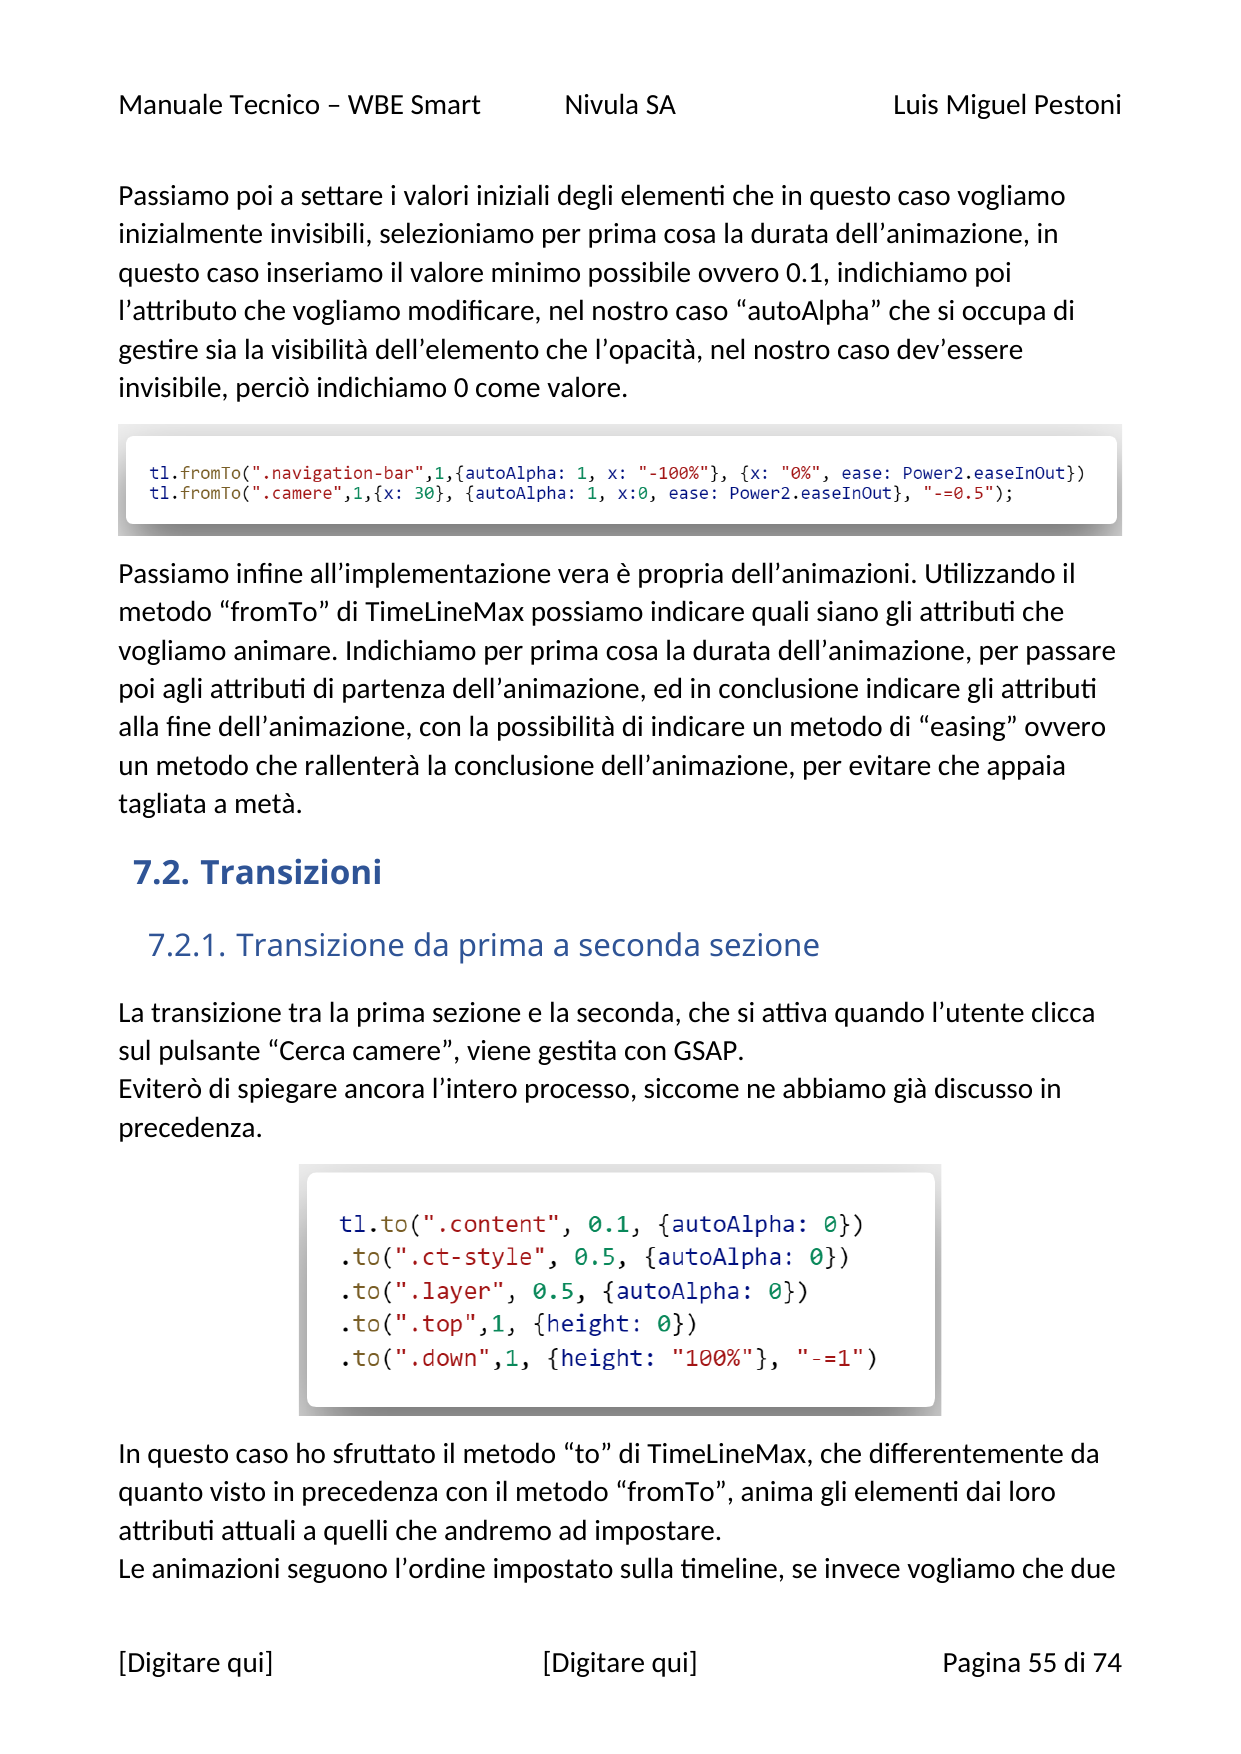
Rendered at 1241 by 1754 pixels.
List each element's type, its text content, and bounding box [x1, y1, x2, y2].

subtitle Transizione da prima a seconda sezione [148, 923, 1122, 965]
picture [118, 424, 1123, 536]
text La transizione tra la prima sezione e la seconda, che si attiva quando l’utente clicca sul pulsante “Cerca camere”, viene gestita con GSAP. Eviterò di spiegare ancora l’intero processo, siccome ne abbiamo già discusso in precedenza. [118, 994, 1122, 1144]
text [118, 1435, 1122, 1586]
text Passiamo poi a settare i valori iniziali degli elementi che in questo caso vogliamo inizialmente invisibili, selezioniamo per prima cosa la durata dell’animazione, in questo caso inseriamo il valore minimo possibile ovvero 0.1, indichiamo poi l’attributo che vogliamo modificare, nel nostro caso “autoAlpha” che si occupa di gestire sia la visibilità dell’elemento che l’opacità, nel nostro caso dev’essere invisibile, perciò indichiamo 0 come valore. [118, 177, 1122, 405]
text Passiamo infine all’implementazione vera è propria dell’animazioni. Utilizzando il metodo “fromTo” di TimeLineMax possiamo indicare quali siano gli attributi che vogliamo animare. Indichiamo per prima cosa la durata dell’animazione, per passare poi agli attributi di partenza dell’animazione, ed in conclusione indicare gli attributi alla fine dell’animazione, con la possibilità di indicare un metodo di “easing” ovvero un metodo che rallenterà la conclusione dell’animazione, per evitare che appaia tagliata a metà. [118, 555, 1122, 821]
subtitle Transizioni [133, 849, 1122, 894]
picture [298, 1164, 942, 1416]
